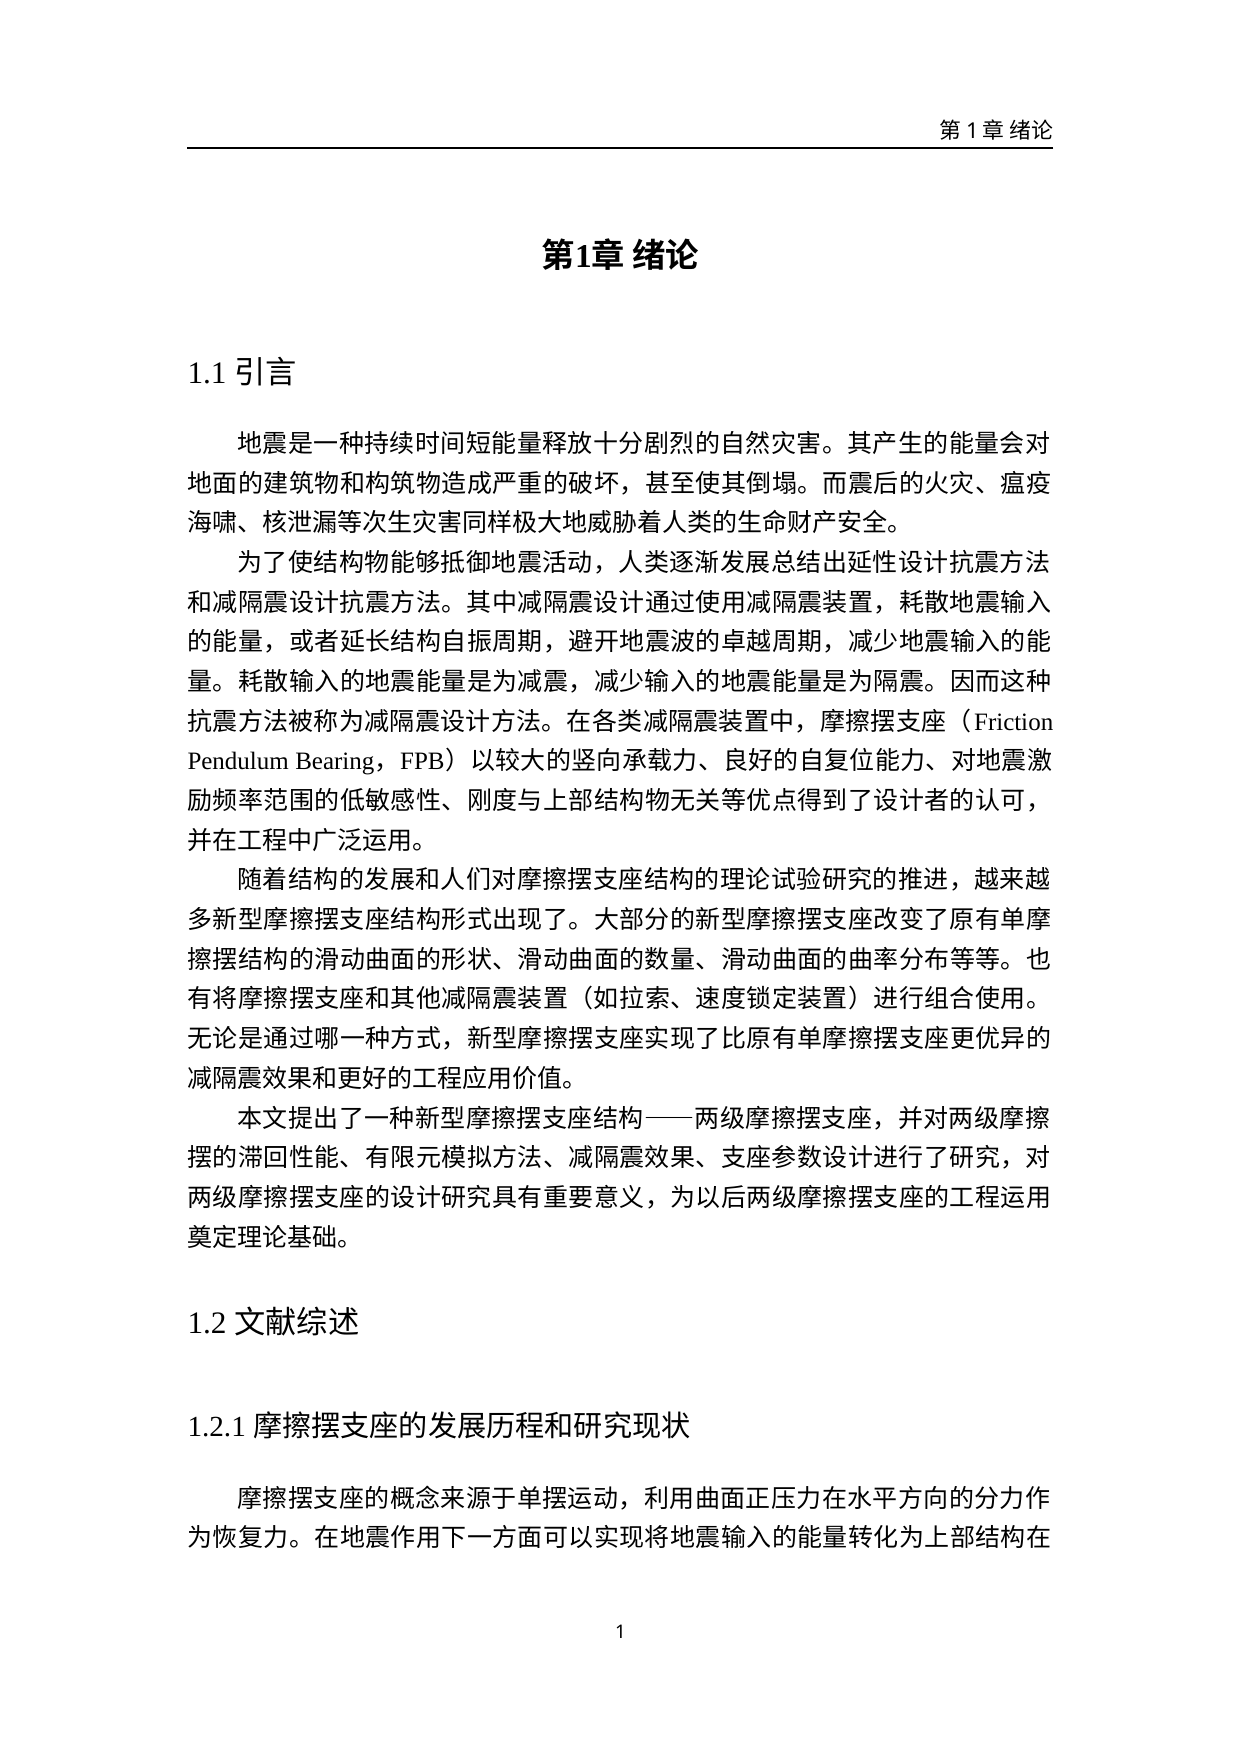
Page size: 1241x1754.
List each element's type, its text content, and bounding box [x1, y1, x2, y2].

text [187, 1476, 1053, 1556]
subtitle 文献综述 [187, 1280, 1053, 1359]
subtitle 绪论 [187, 213, 1053, 292]
subtitle 引言 [187, 330, 1053, 409]
subtitle 摩擦摆支座的发展历程和研究现状 [187, 1384, 1053, 1464]
text 随着结构的发展和人们对摩擦摆支座结构的理论试验研究的推进，越来越多新型摩擦摆支座结构形式出现了。大部分的新型摩擦摆支座改变了原有单摩擦摆结构的滑动曲面的形状、滑动曲面的数量、滑动曲面的曲率分布等等。也有将摩擦摆支座和其他减隔震装置（如拉索、速度锁定装置）进行组合使用。无论是通过哪一种方式，新型摩擦摆支座实现了比原有单摩擦摆支座更优异的减隔震效果和更好的工程应用价值。 [187, 858, 1053, 1096]
text 本文提出了一种新型摩擦摆支座结构——两级摩擦摆支座，并对两级摩擦摆的滞回性能、有限元模拟方法、减隔震效果、支座参数设计进行了研究，对两级摩擦摆支座的设计研究具有重要意义，为以后两级摩擦摆支座的工程运用奠定理论基础。 [187, 1096, 1053, 1255]
text 地震是一种持续时间短能量释放十分剧烈的自然灾害。其产生的能量会对地面的建筑物和构筑物造成严重的破坏，甚至使其倒塌。而震后的火灾、瘟疫、海啸、核泄漏等次生灾害同样极大地威胁着人类的生命财产安全。 [187, 422, 1053, 541]
text 为了使结构物能够抵御地震活动，人类逐渐发展总结出延性设计抗震方法和减隔震设计抗震方法。其中减隔震设计通过使用减隔震装置，耗散地震输入的能量，或者延长结构自振周期，避开地震波的卓越周期，减少地震输入的能量。耗散输入的地震能量是为减震，减少输入的地震能量是为隔震。因而这种抗震方法被称为减隔震设计方法。在各类减隔震装置中，摩擦摆支座（Friction Pendulum Bearing，FPB）以较大的竖向承载力、良好的自复位能力、对地震激励频率范围的低敏感性、刚度与上部结构物无关等优点得到了设计者的认可，并在工程中广泛运用。 [187, 541, 1053, 858]
